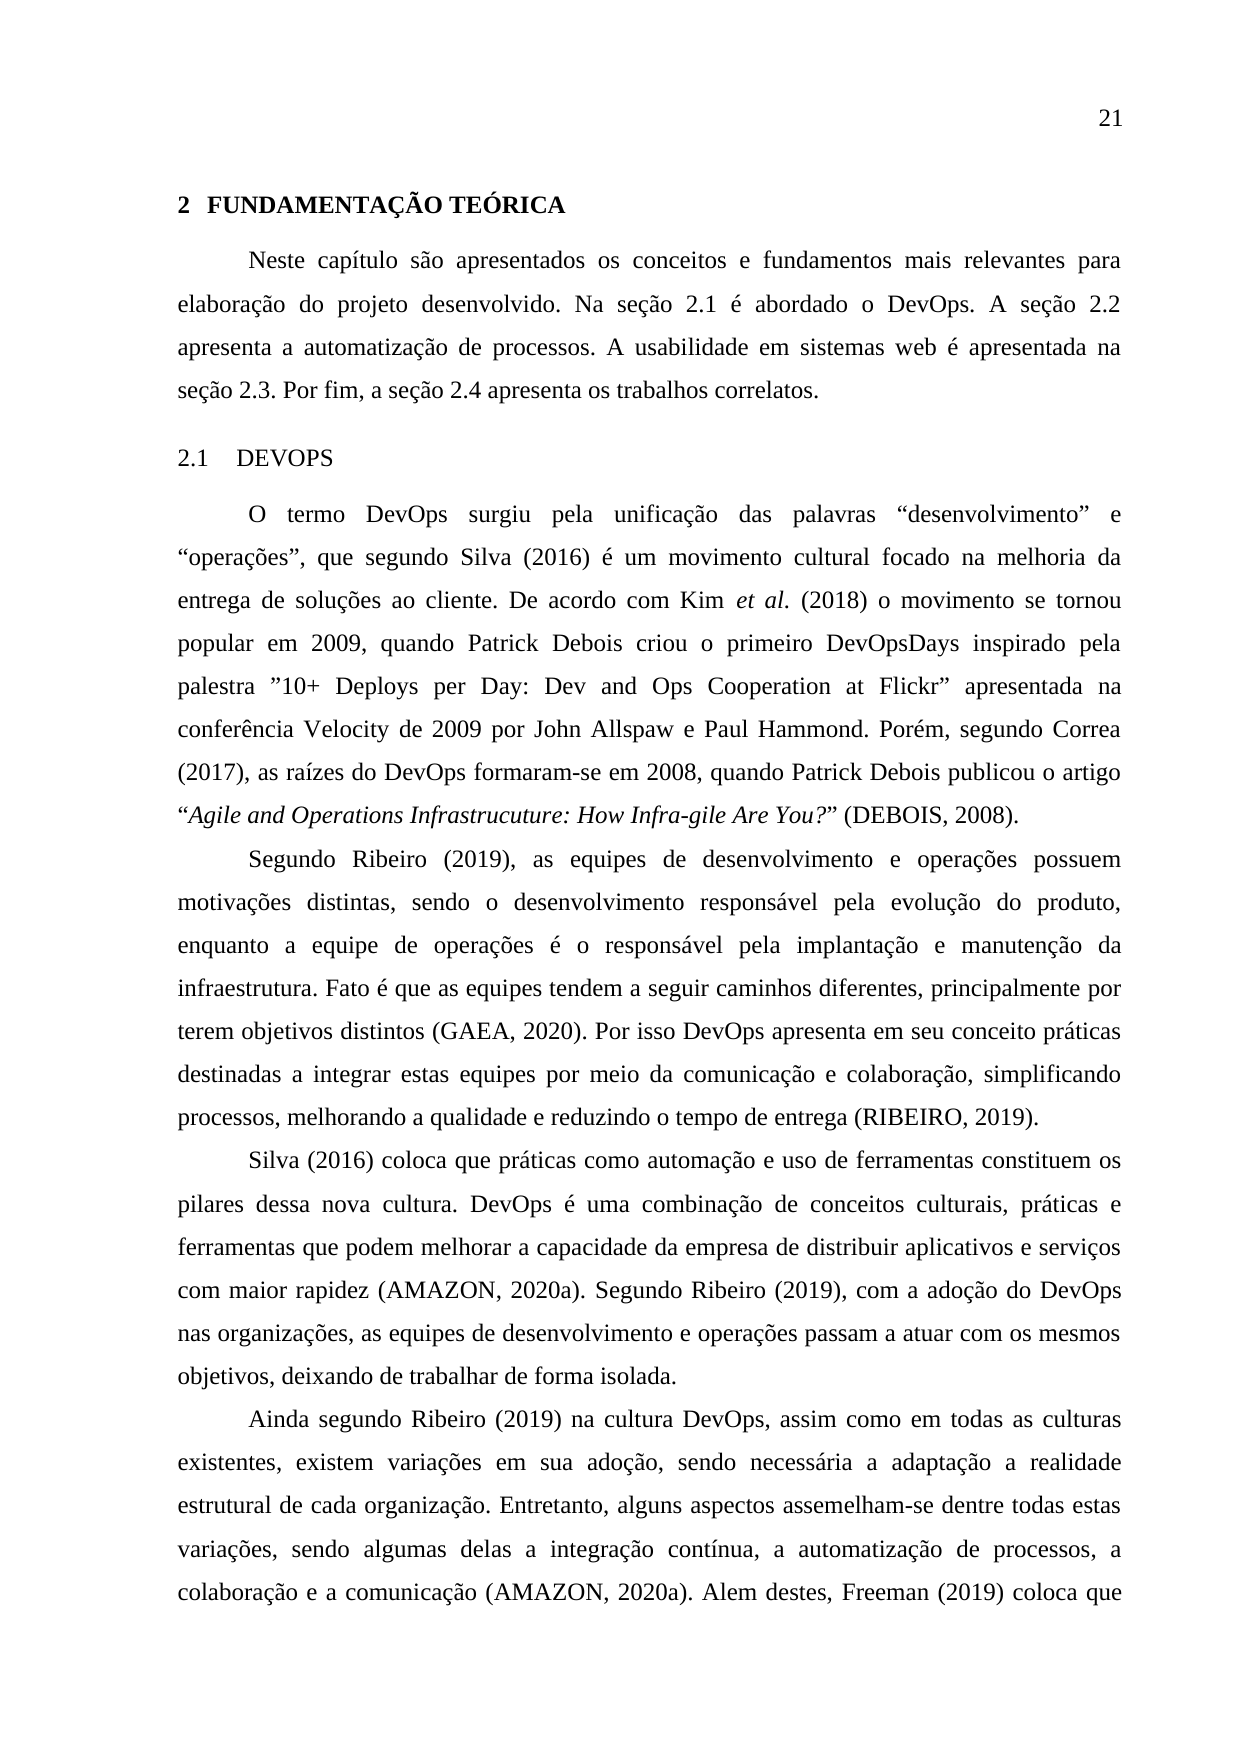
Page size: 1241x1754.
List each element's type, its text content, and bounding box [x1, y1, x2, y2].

text O termo DevOps surgiu pela unificação das palavras “desenvolvimento” e “operações”, que segundo Silva (2016) é um movimento cultural focado na melhoria da entrega de soluções ao cliente. De acordo com Kim et al. (2018) o movimento se tornou popular em 2009, quando Patrick Debois criou o primeiro DevOpsDays inspirado pela palestra ”10+ Deploys per Day: Dev and Ops Cooperation at Flickr” apresentada na conferência Velocity de 2009 por John Allspaw e Paul Hammond. Porém, segundo Correa (2017), as raízes do DevOps formaram-se em 2008, quando Patrick Debois publicou o artigo “Agile and Operations Infrastrucuture: How Infra-gile Are You?” (DEBOIS, 2008). [177, 499, 1122, 829]
text Silva (2016) coloca que práticas como automação e uso de ferramentas constituem os pilares dessa nova cultura. DevOps é uma combinação de conceitos culturais, práticas e ferramentas que podem melhorar a capacidade da empresa de distribuir aplicativos e serviços com maior rapidez (AMAZON, 2020a). Segundo Ribeiro (2019), com a adoção do DevOps nas organizações, as equipes de desenvolvimento e operações passam a atuar com os mesmos objetivos, deixando de trabalhar de forma isolada. [177, 1146, 1122, 1390]
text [177, 1404, 1122, 1606]
text Segundo Ribeiro (2019), as equipes de desenvolvimento e operações possuem motivações distintas, sendo o desenvolvimento responsável pela evolução do produto, enquanto a equipe de operações é o responsável pela implantação e manutenção da infraestrutura. Fato é que as equipes tendem a seguir caminhos diferentes, principalmente por terem objetivos distintos (GAEA, 2020). Por isso DevOps apresenta em seu conceito práticas destinadas a integrar estas equipes por meio da comunicação e colaboração, simplificando processos, melhorando a qualidade e reduzindo o tempo de entrega (RIBEIRO, 2019). [177, 844, 1122, 1131]
subtitle FUNDAMENTAÇÃO TEÓRICA [177, 190, 1122, 219]
subtitle DEVOPS [177, 443, 1122, 472]
text Neste capítulo são apresentados os conceitos e fundamentos mais relevantes para elaboração do projeto desenvolvido. Na seção 2.1 é abordado o DevOps. A seção 2.2 apresenta a automatização de processos. A usabilidade em sistemas web é apresentada na seção 2.3. Por fim, a seção 2.4 apresenta os trabalhos correlatos. [177, 246, 1122, 404]
